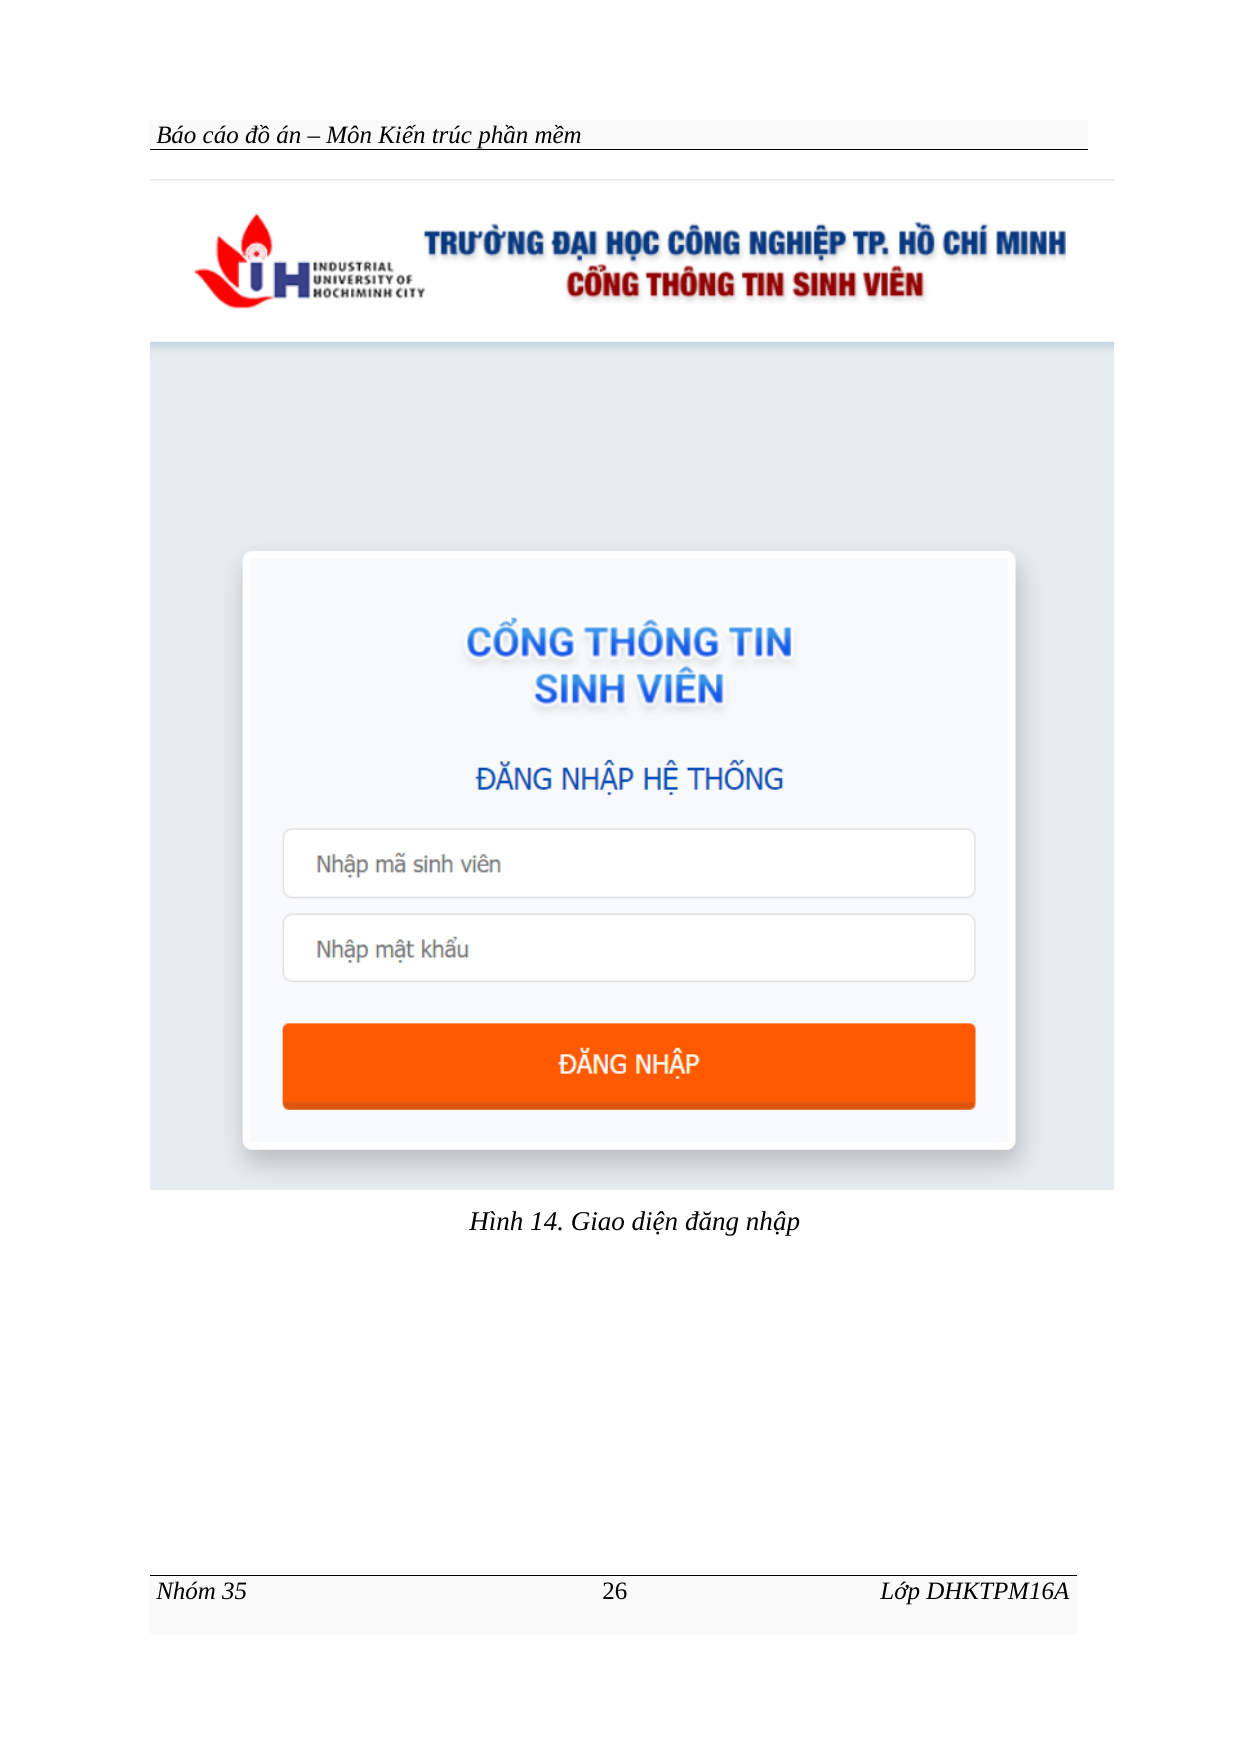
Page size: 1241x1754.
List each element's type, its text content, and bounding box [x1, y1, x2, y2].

picture [150, 178, 1115, 1190]
text Hình 14. Giao diện đăng nhập [150, 1205, 1122, 1236]
